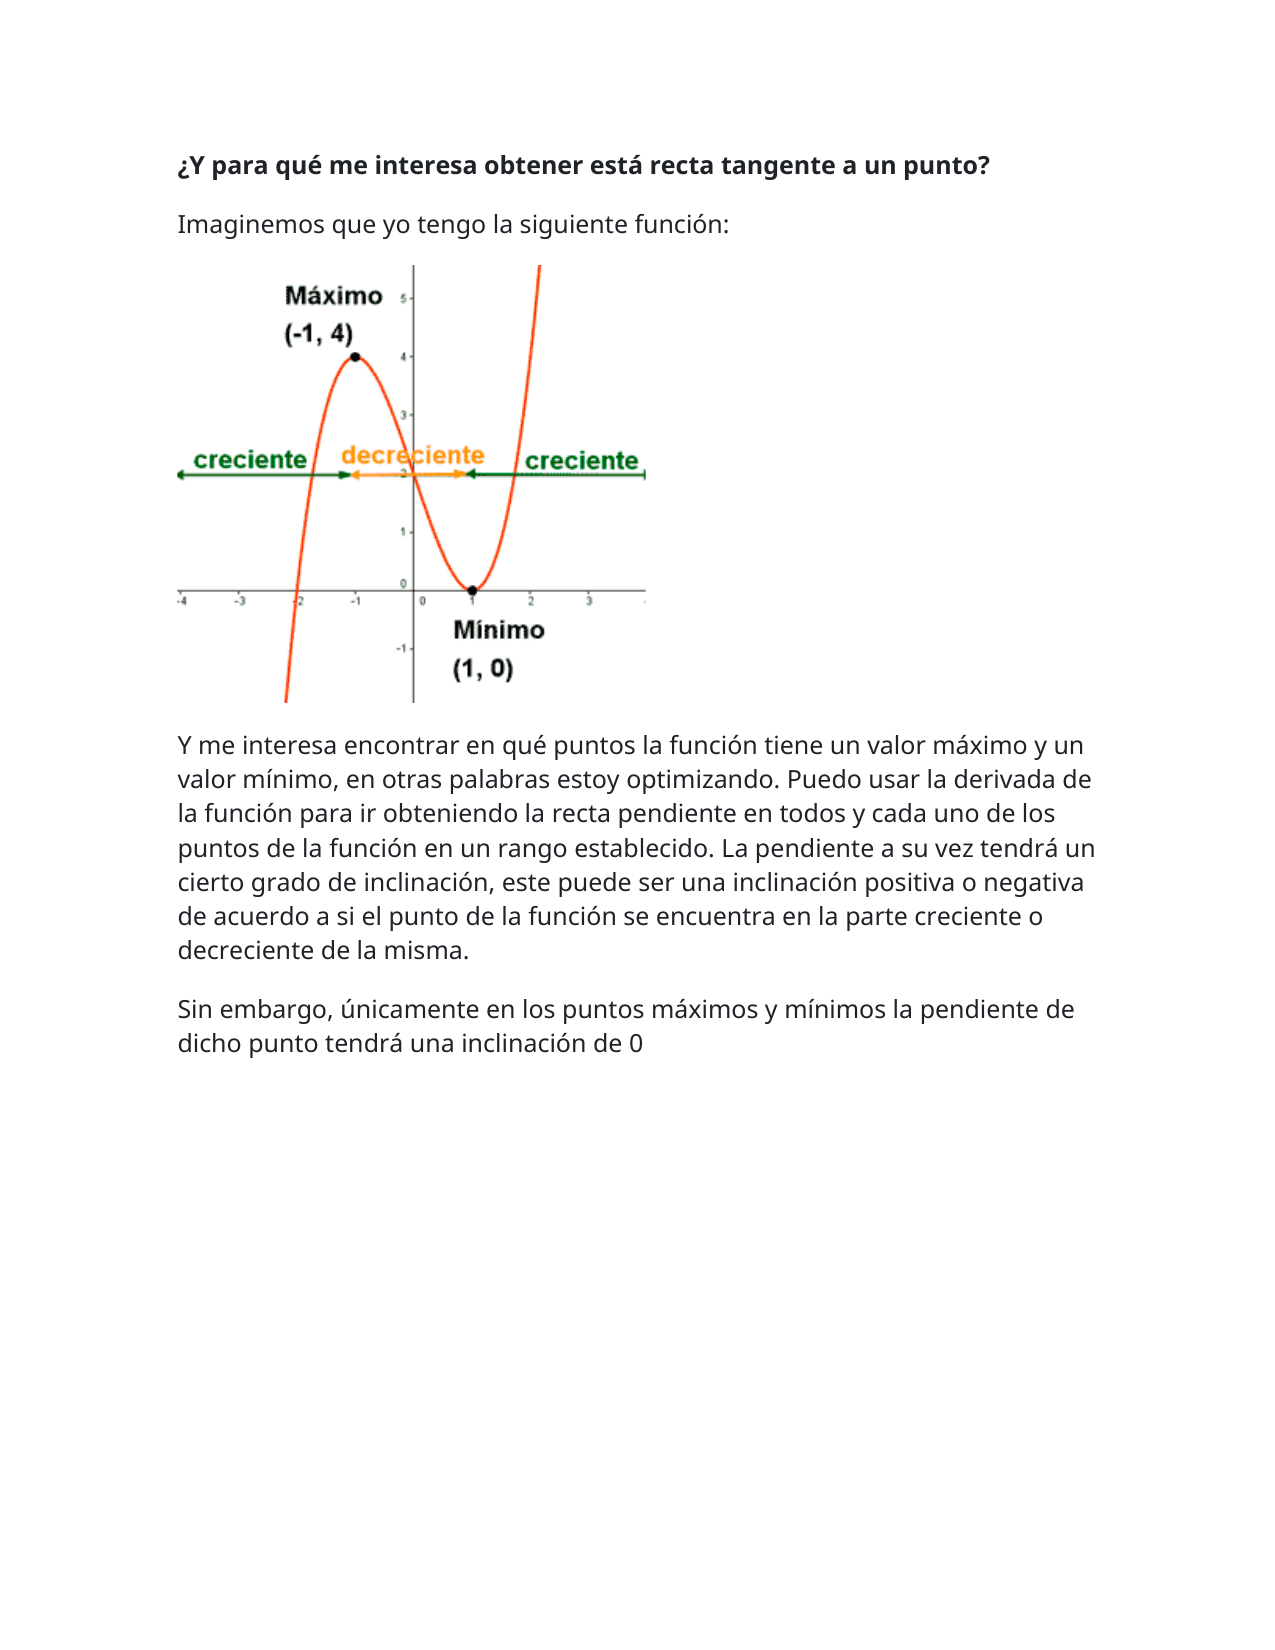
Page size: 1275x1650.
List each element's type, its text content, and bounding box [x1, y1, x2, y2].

text Imaginemos que yo tengo la siguiente función: [177, 207, 1098, 241]
text Y me interesa encontrar en qué puntos la función tiene un valor máximo y un valor mínimo, en otras palabras estoy optimizando. Puedo usar la derivada de la función para ir obteniendo la recta pendiente en todos y cada uno de los puntos de la función en un rango establecido. La pendiente a su vez tendrá un cierto grado de inclinación, este puede ser una inclinación positiva o negativa de acuerdo a si el punto de la función se encuentra en la parte creciente o decreciente de la misma. [177, 728, 1098, 966]
picture [177, 265, 646, 703]
text Sin embargo, únicamente en los puntos máximos y mínimos la pendiente de dicho punto tendrá una inclinación de 0 [177, 991, 1098, 1059]
text ¿Y para qué me interesa obtener está recta tangente a un punto? [177, 148, 1098, 182]
